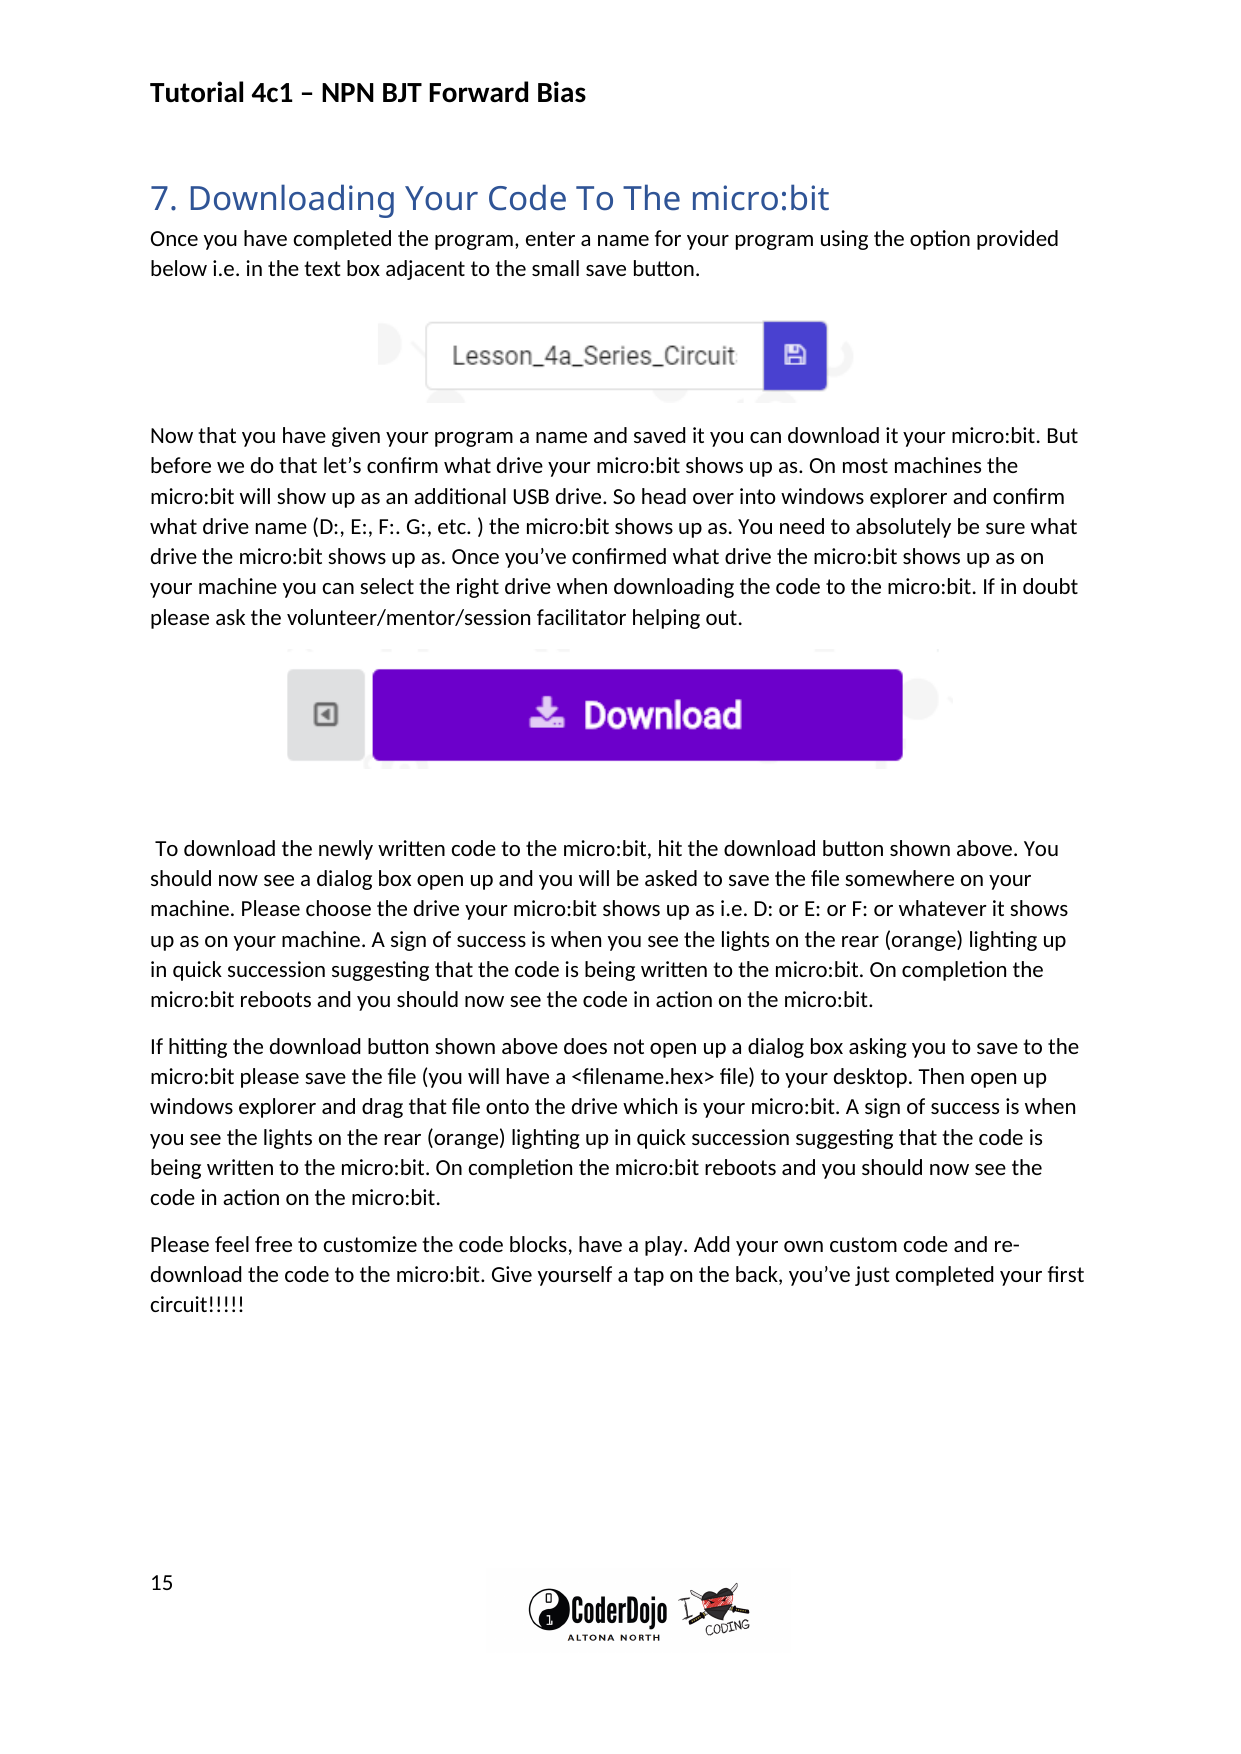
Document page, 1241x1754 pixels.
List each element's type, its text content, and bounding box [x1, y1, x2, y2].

picture [486, 1568, 792, 1653]
picture [287, 649, 953, 769]
text Once you have completed the program, enter a name for your program using the option provided below i.e. in the text box adjacent to the small save button. [150, 224, 1090, 282]
text To download the newly written code to the micro:bit, hit the download button shown above. You should now see a dialog box open up and you will be asked to save the file somewhere on your machine. Please choose the drive your micro:bit shows up as i.e. D: or E: or F: or whatever it shows up as on your machine. A sign of success is when you see the lights on the rear (orange) lighting up in quick succession suggesting that the code is being written to the micro:bit. On completion the micro:bit reboots and you should now see the code in action on the micro:bit. [150, 834, 1090, 1013]
text If hitting the download button shown above does not open up a dialog box asking you to save to the micro:bit please save the file (you will have a <filename.hex> file) to your desktop. Then open up windows explorer and drag that file onto the drive which is your micro:bit. A sign of success is when you see the lights on the rear (orange) lighting up in quick succession suggesting that the code is being written to the micro:bit. On completion the micro:bit reboots and you should now see the code in action on the micro:bit. [150, 1032, 1090, 1211]
picture [377, 301, 863, 403]
subtitle Downloading Your Code To The micro:bit [150, 175, 1090, 220]
text Please feel free to customize the code blocks, have a play. Add your own custom code and re-download the code to the micro:bit. Give yourself a tap on the back, you’ve just completed your first circuit!!!!! [150, 1230, 1090, 1318]
text Now that you have given your program a name and saved it you can download it your micro:bit. But before we do that let’s confirm what drive your micro:bit shows up as. On most machines the micro:bit will show up as an additional USB drive. So head over into windows explorer and confirm what drive name (D:, E:, F:. G:, etc. ) the micro:bit shows up as. You need to absolutely be sure what drive the micro:bit shows up as. Once you’ve confirmed what drive the micro:bit shows up as on your machine you can select the right drive when downloading the code to the micro:bit. If in doubt please ask the volunteer/mentor/session facilitator helping out. [150, 421, 1090, 631]
